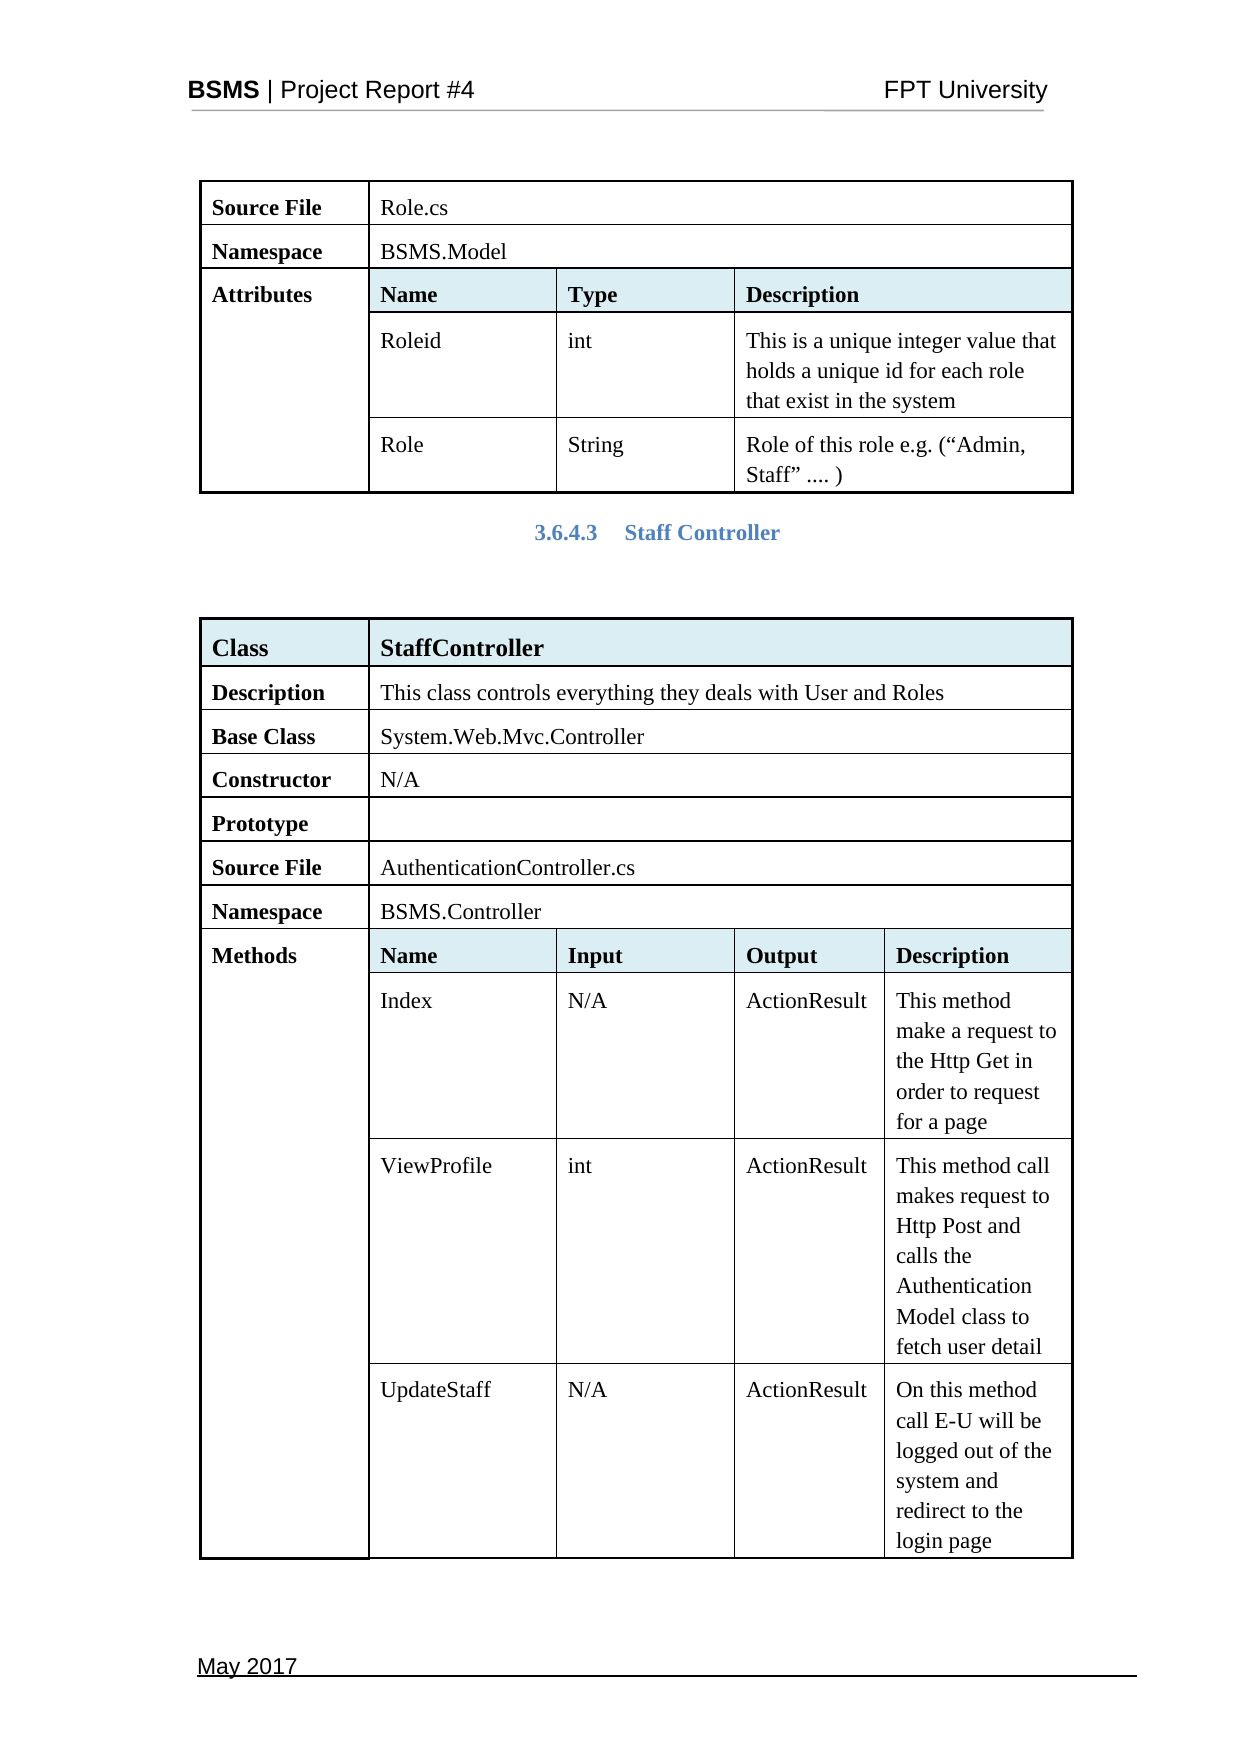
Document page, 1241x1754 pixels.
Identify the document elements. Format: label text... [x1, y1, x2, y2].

table_cell Index [370, 973, 556, 1138]
table_cell N/A [557, 1364, 734, 1557]
table_cell Namespace [202, 225, 368, 267]
table_cell Source File [202, 182, 368, 224]
table_cell Attributes [202, 269, 368, 491]
table_cell Source File [202, 842, 368, 884]
table_header Class [202, 620, 368, 665]
table_cell Name [370, 929, 556, 972]
table_cell N/A [370, 754, 1071, 796]
subtitle Staff Controller [534, 519, 1053, 545]
table_cell This method make a request to the Http Get in order to request for a page [885, 973, 1071, 1138]
table_cell N/A [557, 973, 734, 1138]
table_cell Description [202, 667, 368, 709]
table_cell On this method call E-U will be logged out of the system and redirect to the login page [885, 1364, 1071, 1557]
table_cell Type [557, 269, 734, 311]
table_cell Namespace [202, 886, 368, 928]
table_cell Roleid [370, 313, 556, 417]
table_cell Base Class [202, 710, 368, 752]
table_cell int [557, 313, 734, 417]
table_cell Output [735, 929, 884, 972]
table_cell BSMS.Controller [370, 886, 1071, 928]
table_cell Name [370, 269, 556, 311]
table_cell ActionResult [735, 973, 884, 1138]
table_cell Description [735, 269, 1071, 311]
table_cell This class controls everything they deals with User and Roles [370, 667, 1071, 709]
table_cell This is a unique integer value that holds a unique id for each role that exist in the system [735, 313, 1071, 417]
table_cell String [557, 418, 734, 491]
table_cell ActionResult [735, 1364, 884, 1557]
table_cell BSMS.Model [370, 225, 1071, 267]
table_cell Prototype [202, 798, 368, 840]
table_cell Methods [202, 929, 368, 1557]
table_cell This method call makes request to Http Post and calls the Authentication Model class to fetch user detail [885, 1139, 1071, 1362]
table_cell Description [885, 929, 1071, 972]
table_cell AuthenticationController.cs [370, 842, 1071, 884]
table_cell Role of this role e.g. (“Admin, Staff” .... ) [735, 418, 1071, 491]
table_cell Role.cs [370, 182, 1071, 224]
table_cell System.Web.Mvc.Controller [370, 710, 1071, 752]
table_cell ActionResult [735, 1139, 884, 1362]
table_cell Input [557, 929, 734, 972]
table_cell UpdateStaff [370, 1364, 556, 1557]
table_cell int [557, 1139, 734, 1362]
table_header StaffController [370, 620, 1071, 665]
table_cell [370, 798, 1071, 840]
table_cell ViewProfile [370, 1139, 556, 1362]
table_cell Constructor [202, 754, 368, 796]
table_cell Role [370, 418, 556, 491]
